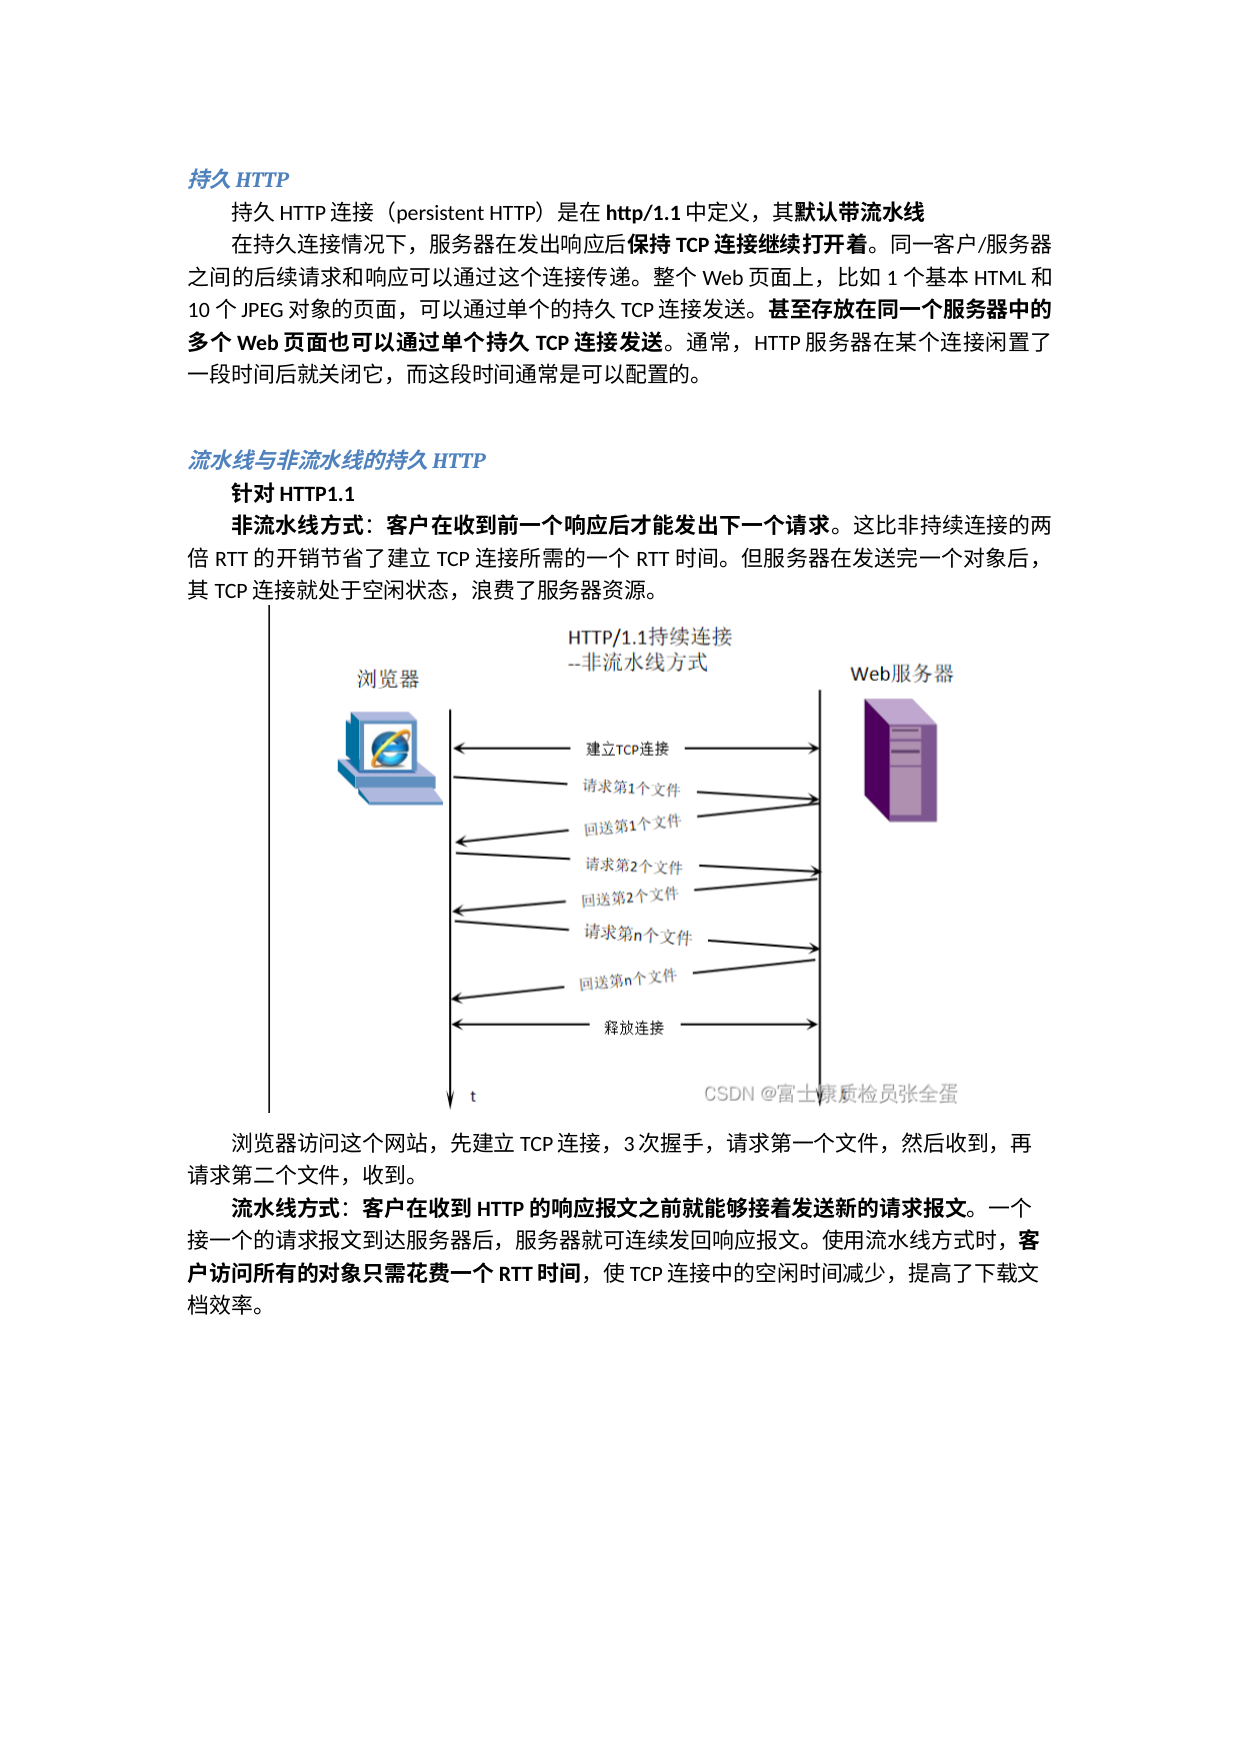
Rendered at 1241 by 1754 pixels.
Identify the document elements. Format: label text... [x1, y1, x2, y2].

text 浏览器访问这个网站，先建立TCP连接，3次握手，请求第一个文件，然后收到，再请求第二个文件，收到。 [187, 1125, 1053, 1190]
subtitle 流水线与非流水线的持久HTTP [187, 443, 1053, 475]
text 在持久连接情况下，服务器在发出响应后保持TCP连接继续打开着。同一客户/服务器之间的后续请求和响应可以通过这个连接传递。整个Web页面上，比如 1 个基本HTML和 10 个JPEG对象的页面，可以通过单个的持久TCP连接发送。甚至存放在同一个服务器中的多个Web页面也可以通过单个持久TCP连接发送。通常，HTTP服务器在某个连接闲置了一段时间后就关闭它，而这段时间通常是可以配置的。 [187, 227, 1053, 389]
text 针对HTTP1.1 [187, 475, 1053, 508]
text 持久HTTP连接（persistent HTTP）是在http/1.1中定义，其默认带流水线 [187, 194, 1053, 227]
text 非流水线方式：客户在收到前一个响应后才能发出下一个请求。这比非持续连接的两倍 RTT 的开销节省了建立 TCP 连接所需的一个 RTT 时间。但服务器在发送完一个对象后，其 TCP 连接就处于空闲状态，浪费了服务器资源。 [187, 508, 1053, 605]
text 流水线方式：客户在收到 HTTP 的响应报文之前就能够接着发送新的请求报文。一个接一个的请求报文到达服务器后，服务器就可连续发回响应报文。使用流水线方式时，客户访问所有的对象只需花费一个 RTT时间，使 TCP 连接中的空闲时间减少，提高了下载文档效率。 [187, 1190, 1053, 1320]
subtitle 持久HTTP [187, 162, 1053, 194]
picture [268, 605, 972, 1113]
